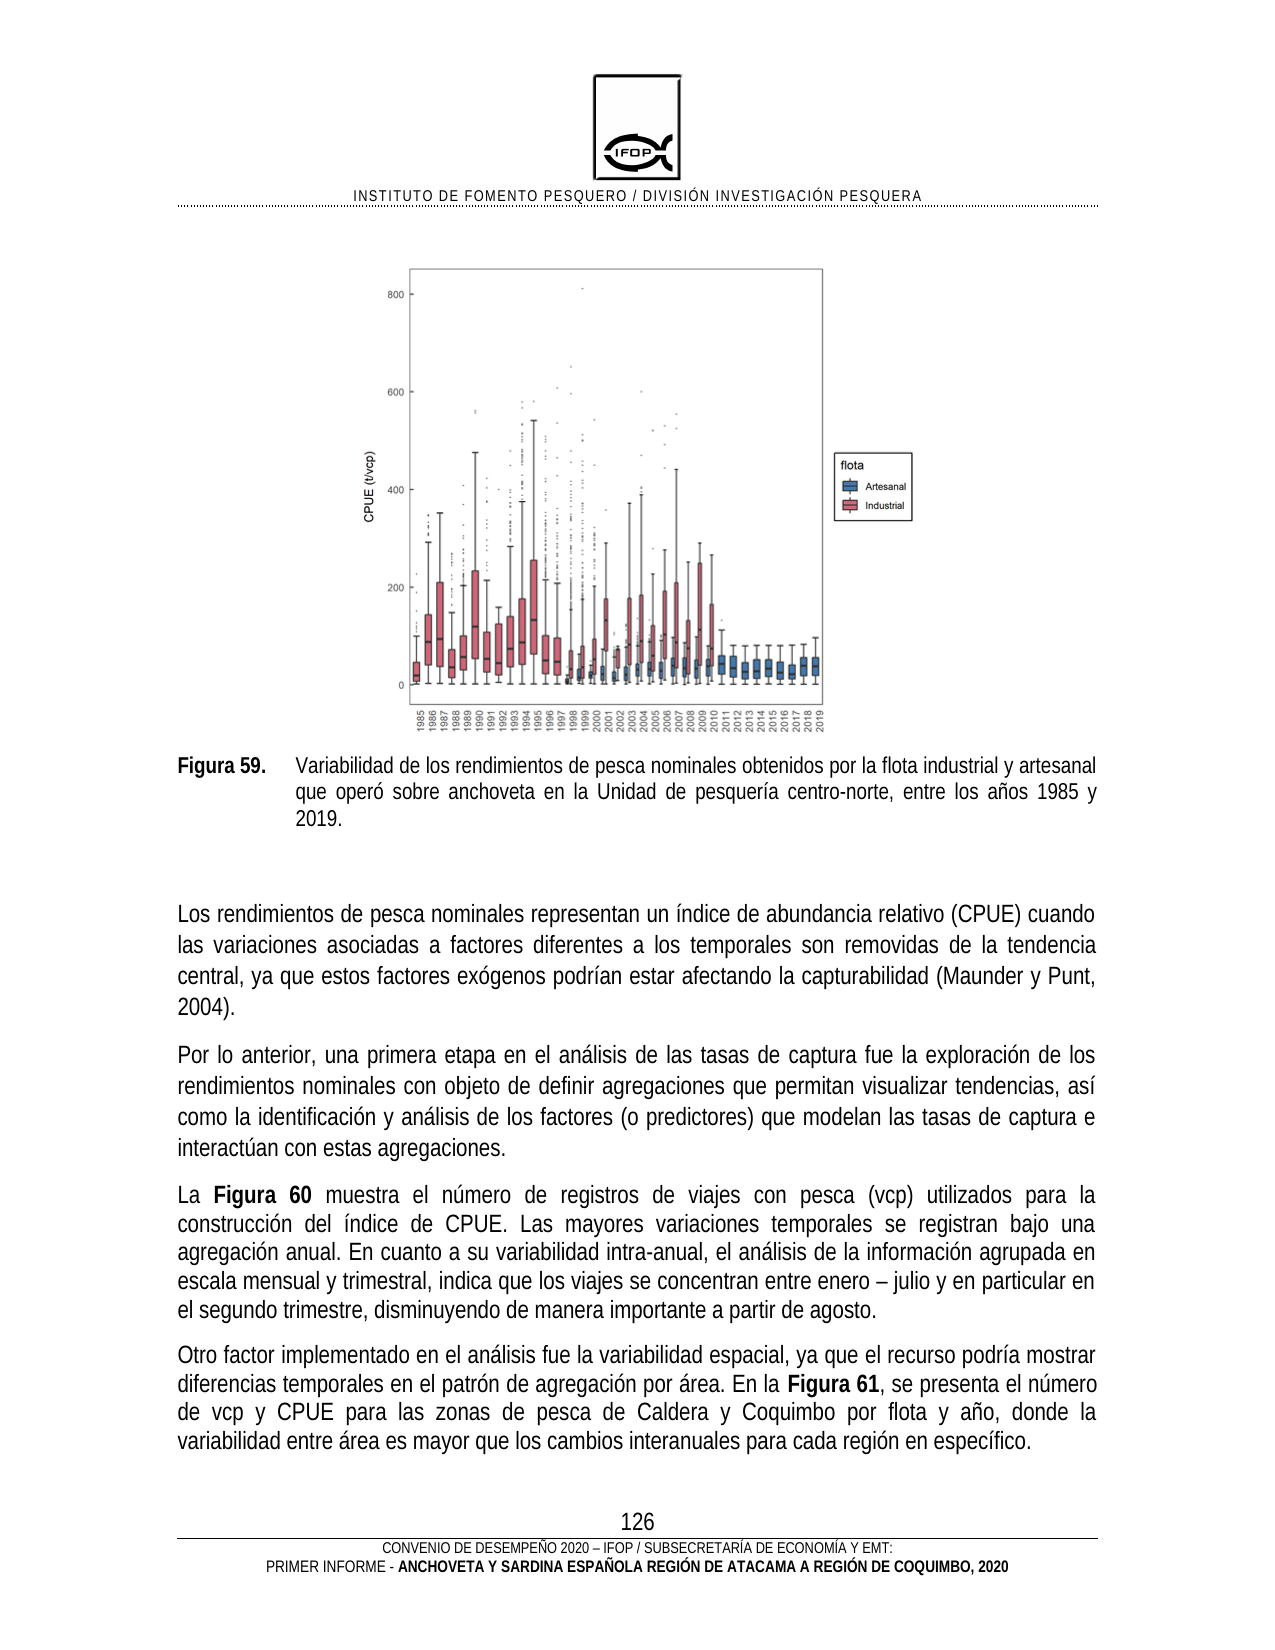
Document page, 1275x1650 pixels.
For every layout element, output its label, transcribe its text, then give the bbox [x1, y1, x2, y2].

text Otro factor implementado en el análisis fue la variabilidad espacial, ya que el recurso podría mostrar diferencias temporales en el patrón de agregación por área. En la Figura 61, se presenta el número de vcp y CPUE para las zonas de pesca de Caldera y Coquimbo por flota y año, donde la variabilidad entre área es mayor que los cambios interanuales para cada región en específico. [177, 1340, 1098, 1454]
text Por lo anterior, una primera etapa en el análisis de las tasas de captura fue la exploración de los rendimientos nominales con objeto de definir agregaciones que permitan visualizar tendencias, así como la identificación y análisis de los factores (o predictores) que modelan las tasas de captura e interactúan con estas agregaciones. [177, 1040, 1098, 1161]
picture [358, 264, 918, 736]
text La Figura 60 muestra el número de registros de viajes con pesca (vcp) utilizados para la construcción del índice de CPUE. Las mayores variaciones temporales se registran bajo una agregación anual. En cuanto a su variabilidad intra-anual, el análisis de la información agrupada en escala mensual y trimestral, indica que los viajes se concentran entre enero – julio y en particular en el segundo trimestre, disminuyendo de manera importante a partir de agosto. [177, 1180, 1098, 1323]
text Los rendimientos de pesca nominales representan un índice de abundancia relativo (CPUE) cuando las variaciones asociadas a factores diferentes a los temporales son removidas de la tendencia central, ya que estos factores exógenos podrían estar afectando la capturabilidad (Maunder y Punt, 2004). [177, 899, 1098, 1021]
picture [592, 73, 683, 185]
text Figura 59. Variabilidad de los rendimientos de pesca nominales obtenidos por la flota industrial y artesanal que operó sobre anchoveta en la Unidad de pesquería centro-norte, entre los años 1985 y 2019. [177, 752, 1098, 831]
